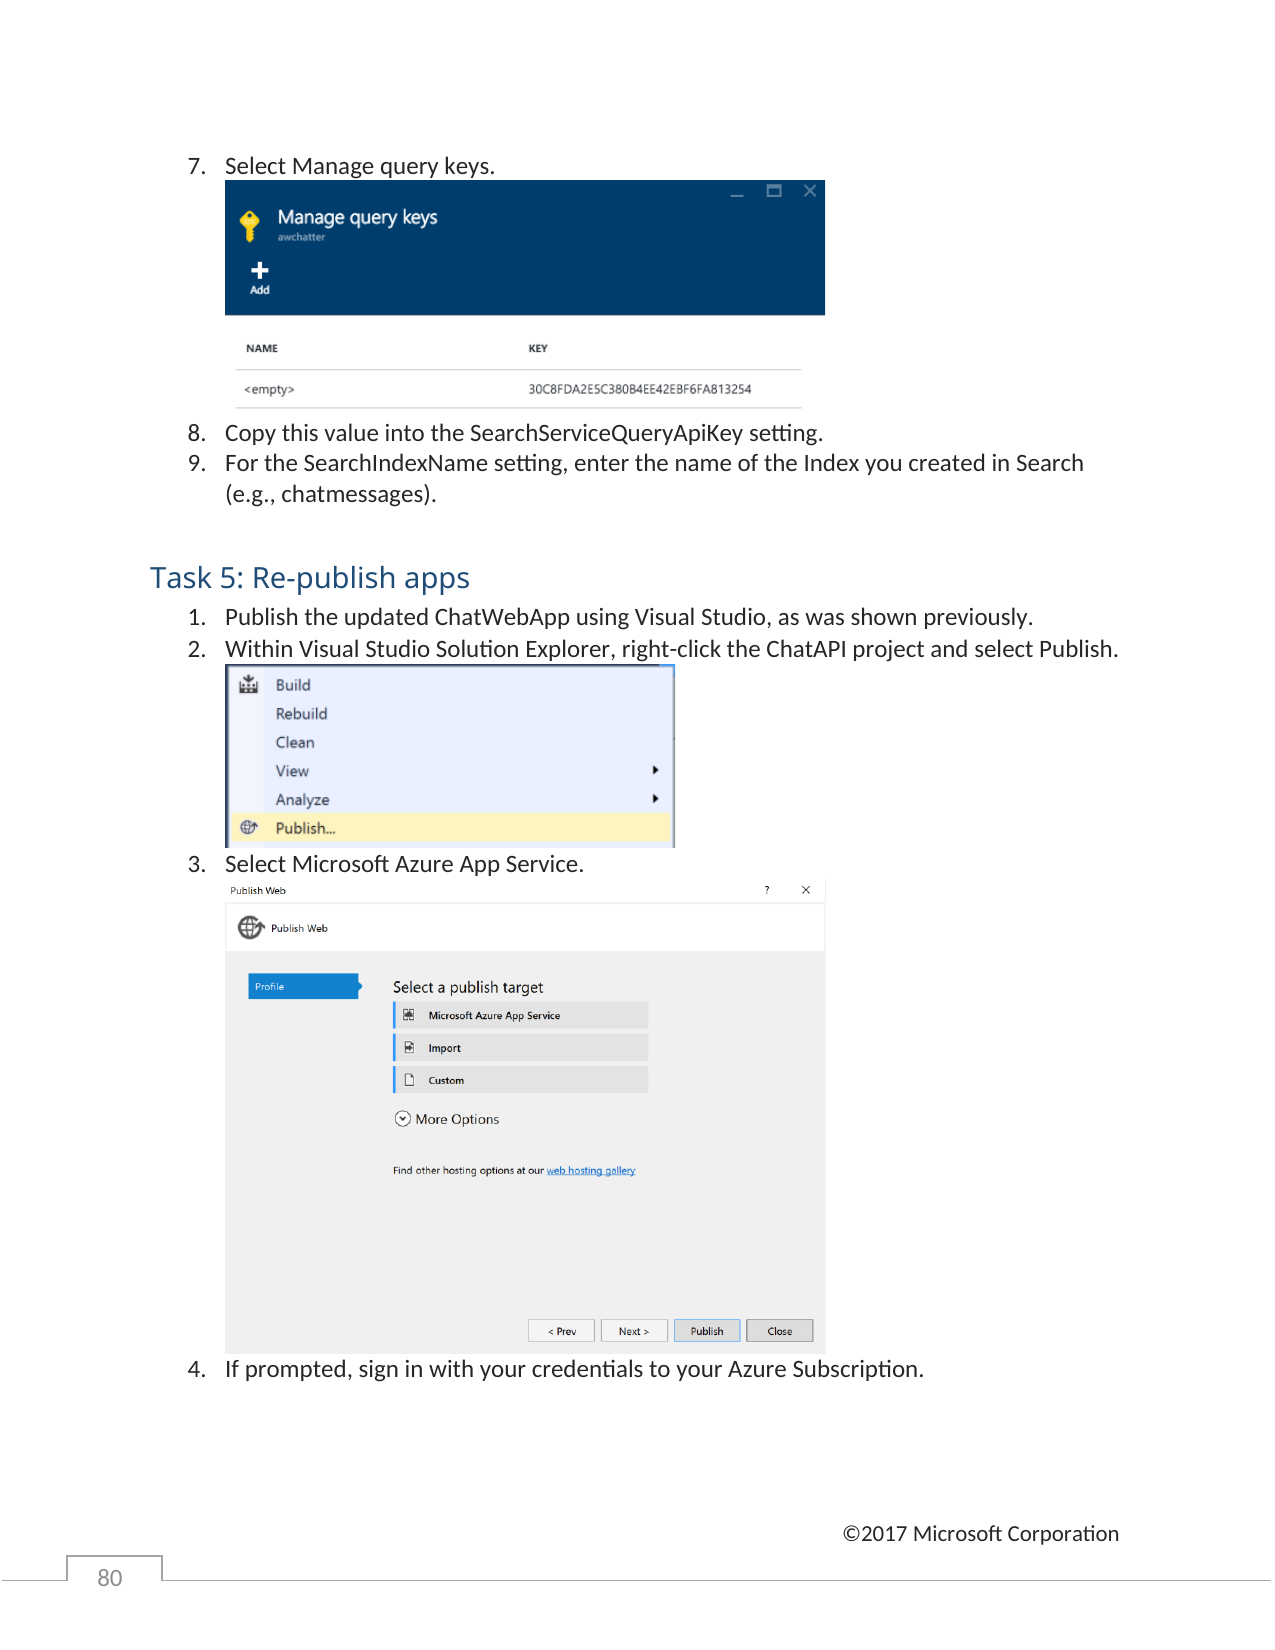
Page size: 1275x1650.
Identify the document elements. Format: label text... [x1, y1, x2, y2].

list Publish the updated ChatWebApp using Visual Studio, as was shown previously. [187, 601, 1125, 631]
subtitle Task 5: Re-publish apps [150, 558, 1125, 597]
picture [225, 180, 826, 417]
list For the SearchIndexName setting, enter the name of the Index you created in Search (e.g., chatmessages). [187, 447, 1125, 508]
list If prompted, sign in with your credentials to your Azure Subscription. [187, 1353, 1125, 1384]
picture [225, 664, 675, 848]
list Copy this value into the SearchServiceQueryApiKey setting. [187, 417, 1125, 447]
picture [225, 878, 826, 1354]
